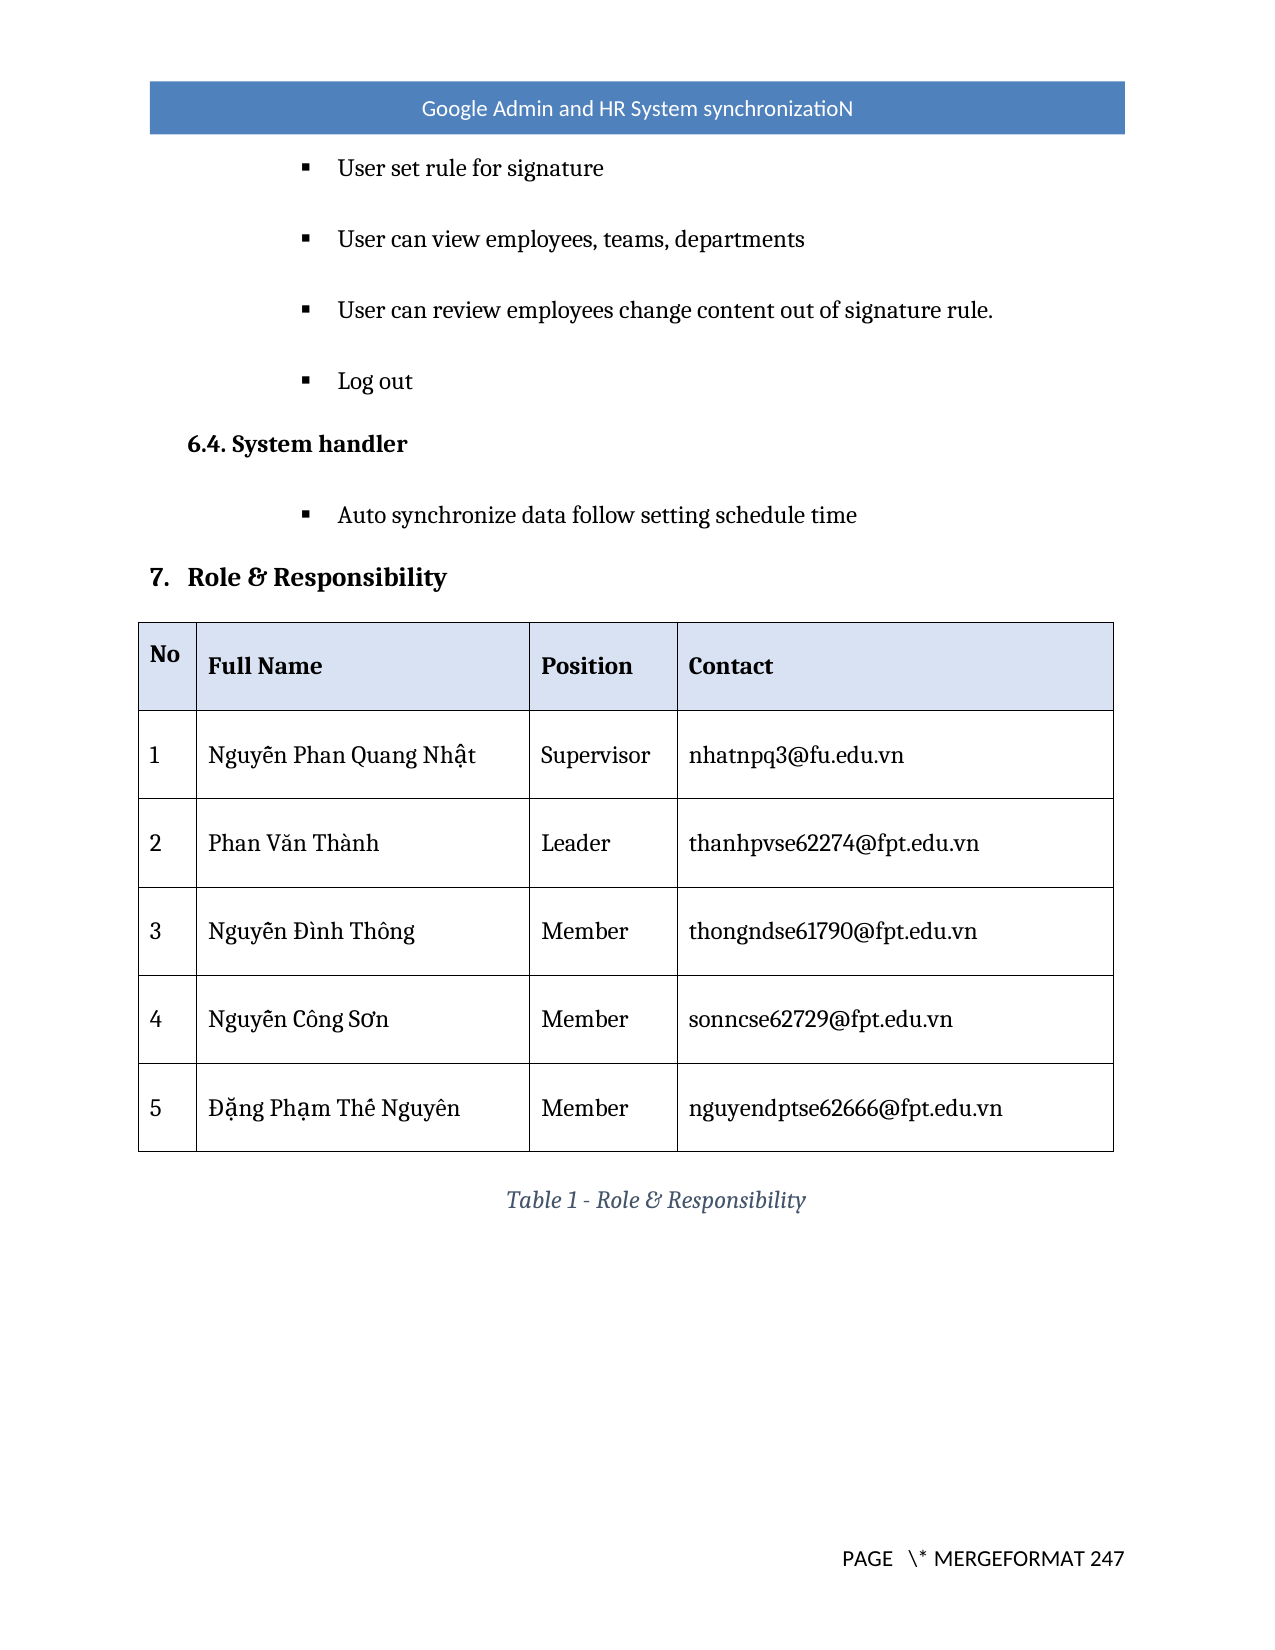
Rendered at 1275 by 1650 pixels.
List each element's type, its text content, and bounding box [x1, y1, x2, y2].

table_header No [139, 623, 196, 710]
table_cell Nguyễn Phan Quang Nhật [197, 711, 529, 798]
subtitle System handler [187, 425, 1125, 463]
table_header Position [530, 623, 677, 710]
list User set rule for signature [300, 150, 1123, 187]
table_header Contact [678, 623, 1113, 710]
table_cell 2 [139, 799, 196, 887]
table_cell Leader [530, 799, 677, 887]
list User can view employees, teams, departments [300, 221, 1123, 258]
table_header Full Name [197, 623, 529, 710]
table_cell 3 [139, 888, 196, 975]
table_cell 1 [139, 711, 196, 798]
table_cell Đặng Phạm Thế Nguyên [197, 1064, 529, 1151]
table_cell nguyendptse62666@fpt.edu.vn [678, 1064, 1113, 1151]
text Table 1 - Role & Responsibility [187, 1181, 1125, 1219]
subtitle Role & Responsibility [150, 559, 1125, 596]
table_cell thongndse61790@fpt.edu.vn [678, 888, 1113, 975]
table_cell nhatnpq3@fu.edu.vn [678, 711, 1113, 798]
list User can review employees change content out of signature rule. [300, 292, 1123, 329]
table_cell sonncse62729@fpt.edu.vn [678, 976, 1113, 1063]
table_cell Supervisor [530, 711, 677, 798]
table_cell Nguyễn Công Sơn [197, 976, 529, 1063]
table_cell Nguyễn Đình Thông [197, 888, 529, 975]
table_cell Member [530, 888, 677, 975]
table_cell 5 [139, 1064, 196, 1151]
list Auto synchronize data follow setting schedule time [300, 496, 1125, 534]
table_cell thanhpvse62274@fpt.edu.vn [678, 799, 1113, 887]
table_cell Member [530, 976, 677, 1063]
table_cell 4 [139, 976, 196, 1063]
table_cell Member [530, 1064, 677, 1151]
table_cell Phan Văn Thành [197, 799, 529, 887]
list Log out [300, 363, 1123, 400]
